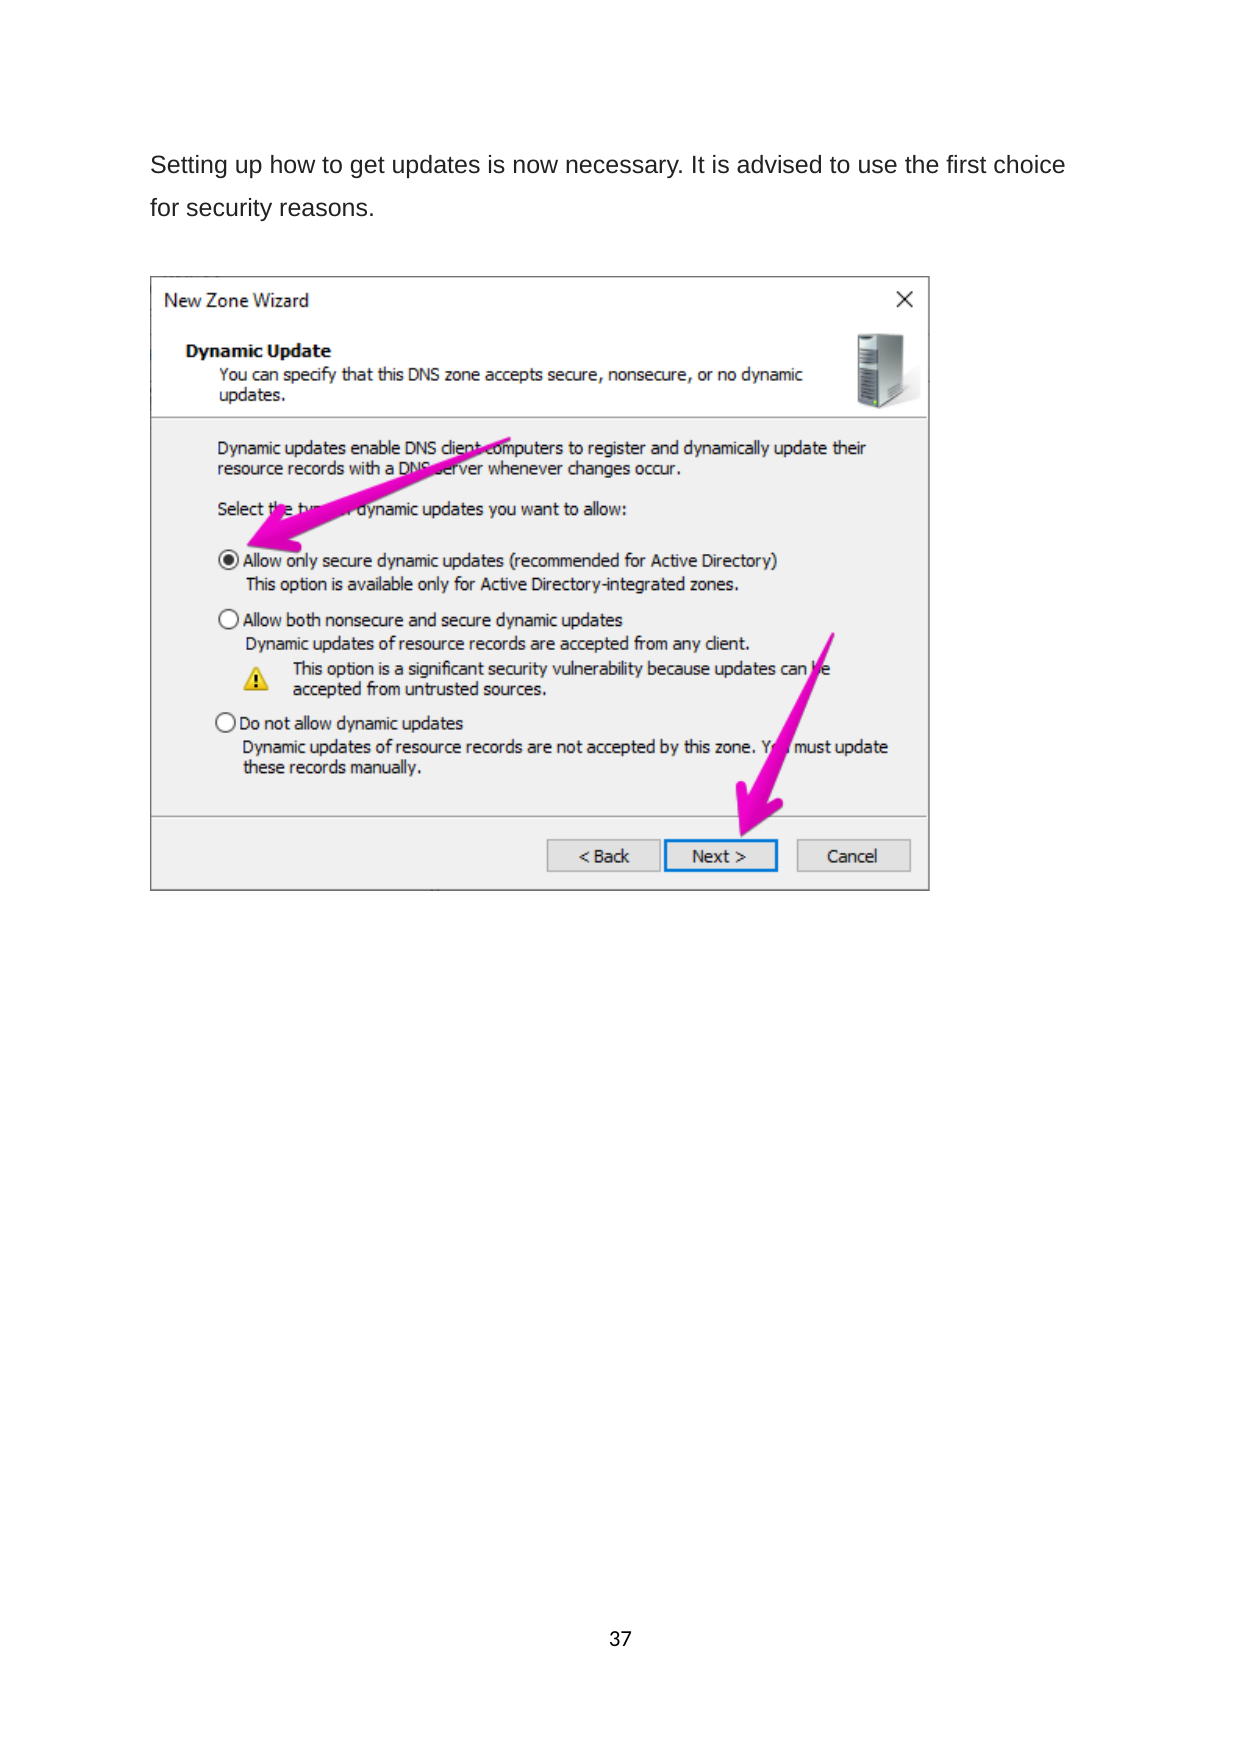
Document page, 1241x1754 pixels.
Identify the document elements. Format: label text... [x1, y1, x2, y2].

picture [150, 276, 930, 891]
text Setting up how to get updates is now necessary. It is advised to use the first choice for security reasons. [150, 150, 1090, 222]
